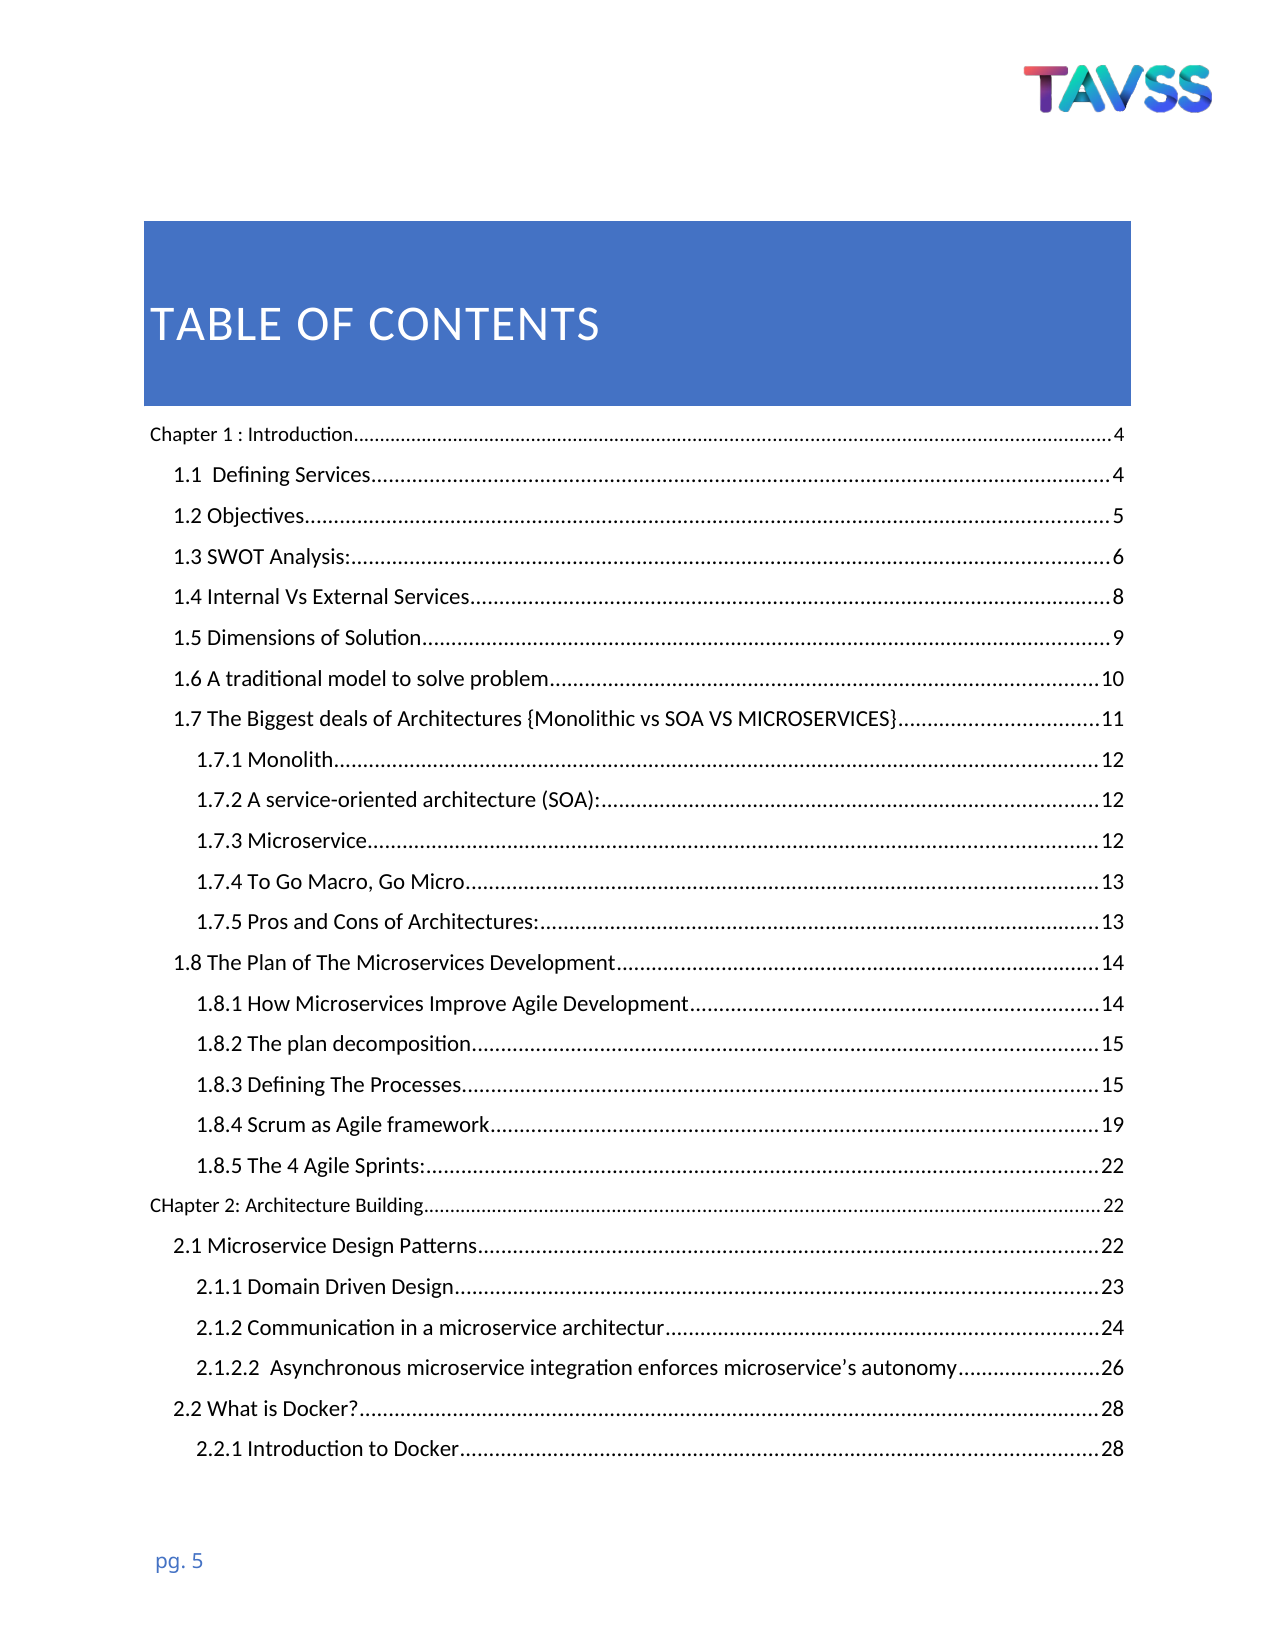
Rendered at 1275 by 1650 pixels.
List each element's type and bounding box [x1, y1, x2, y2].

picture [1002, 41, 1236, 135]
